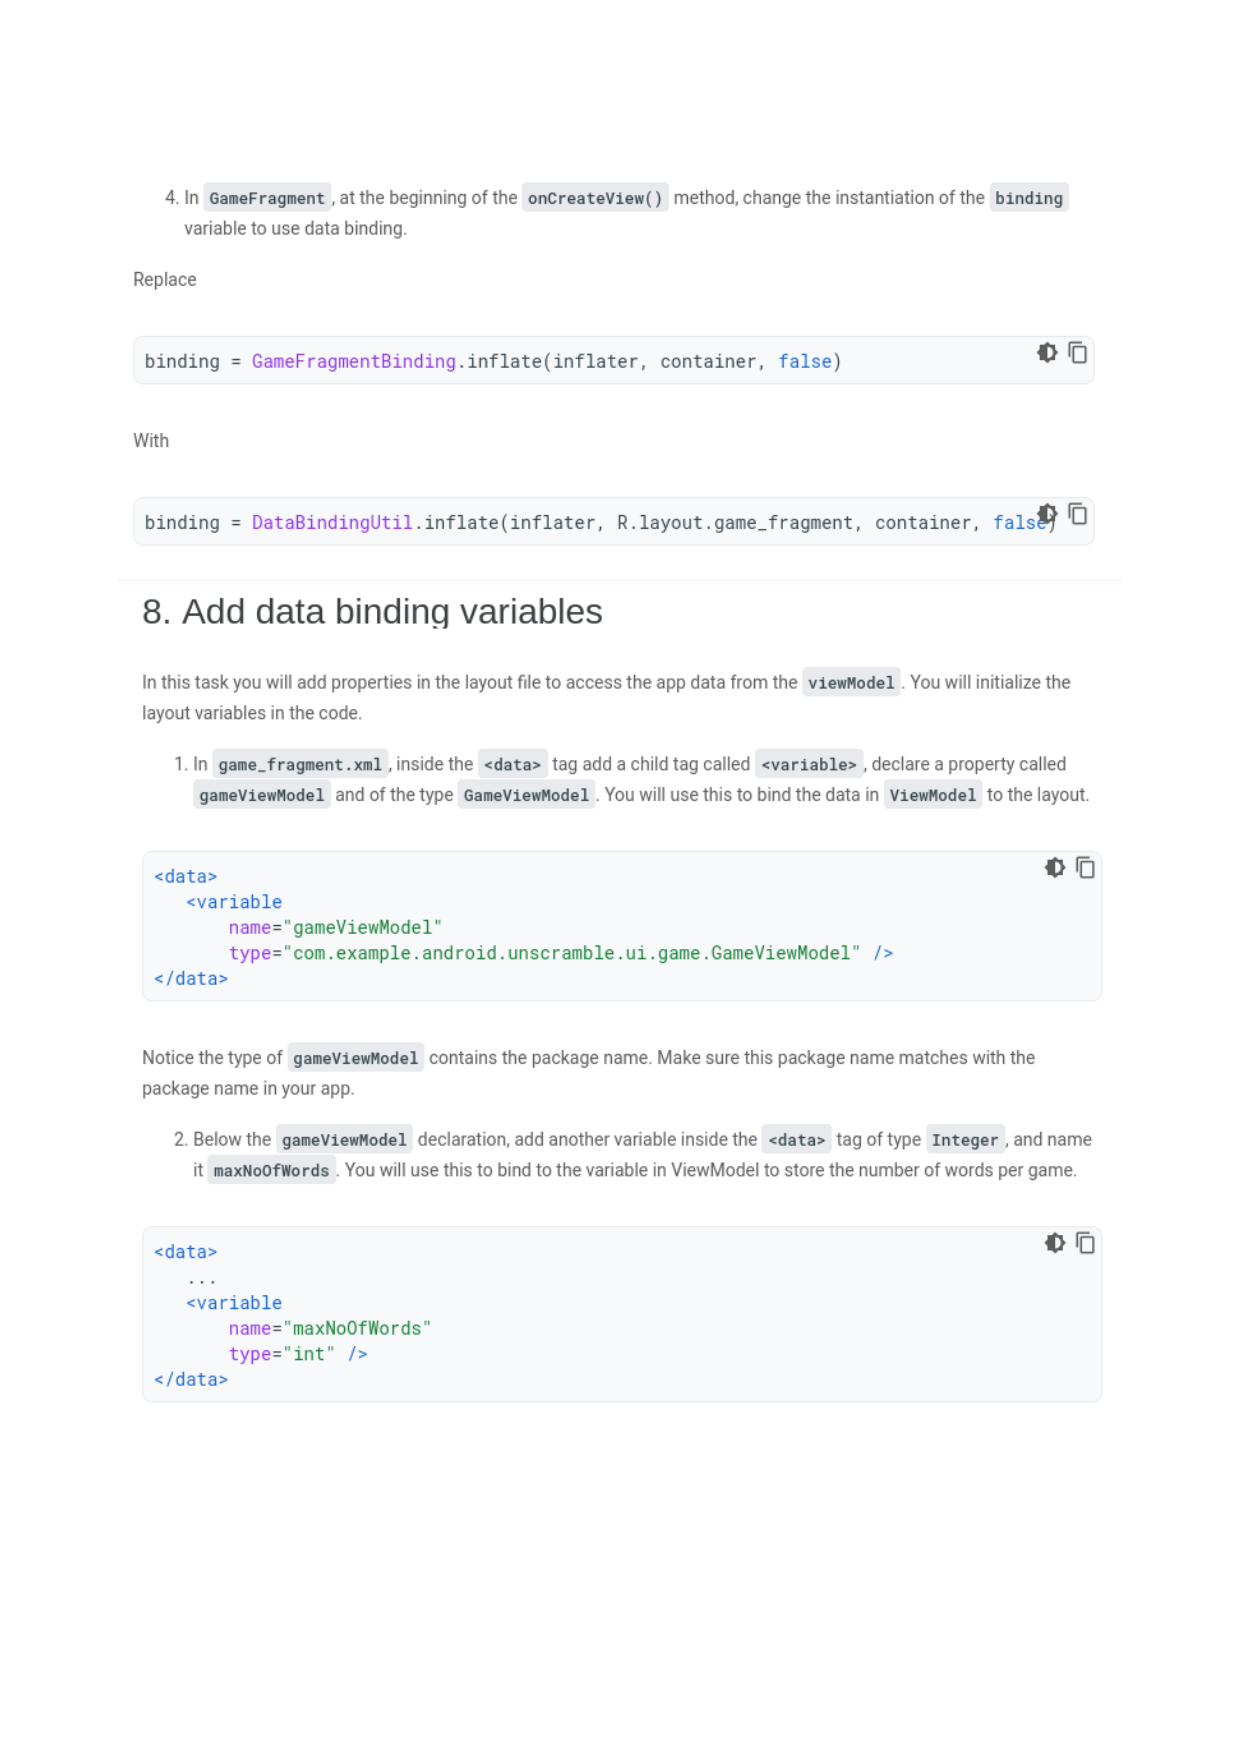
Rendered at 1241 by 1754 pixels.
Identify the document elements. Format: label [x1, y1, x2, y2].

picture [118, 579, 1123, 1414]
picture [118, 176, 1123, 556]
